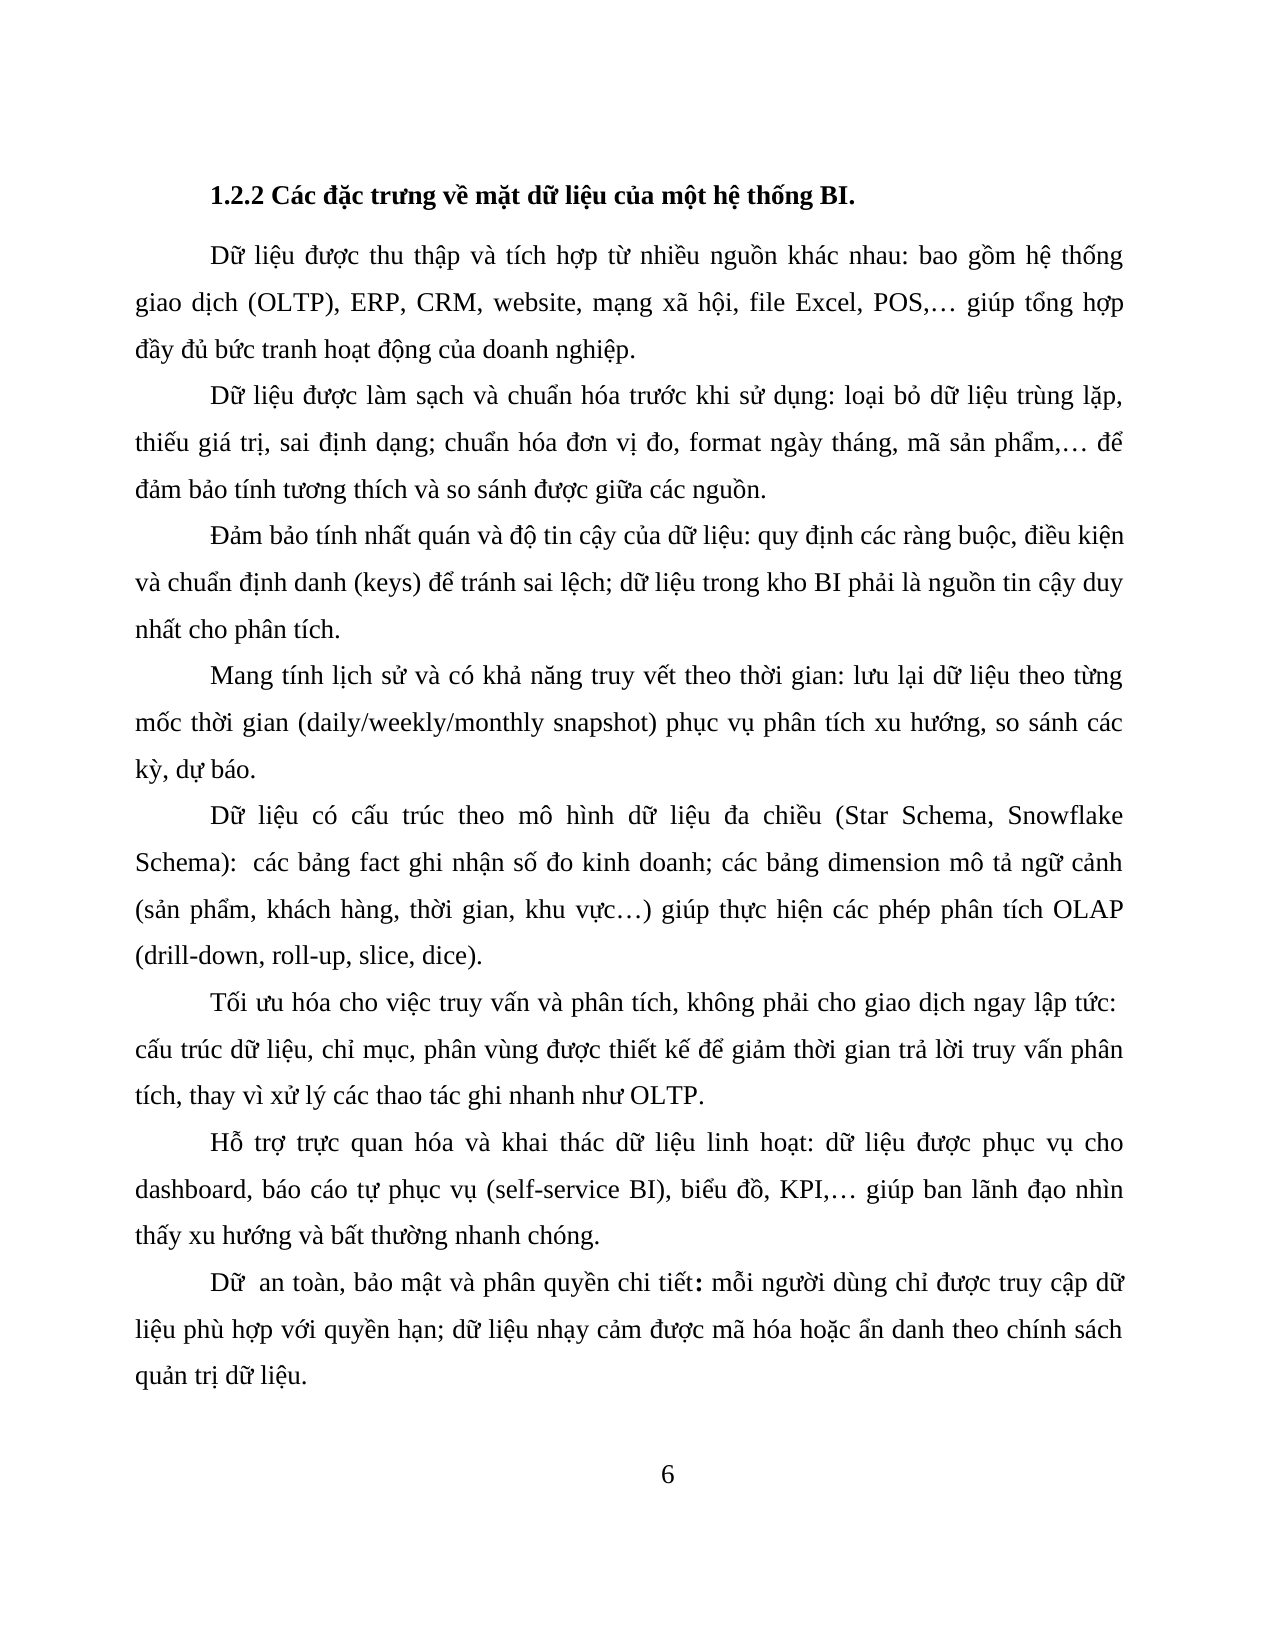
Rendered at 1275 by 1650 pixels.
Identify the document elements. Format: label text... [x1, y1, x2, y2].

list Mang tính lịch sử và có khả năng truy vết theo thời gian: lưu lại dữ liệu theo từng mốc thời gian (daily/weekly/monthly snapshot) phục vụ phân tích xu hướng, so sánh các kỳ, dự báo. [135, 659, 1125, 784]
list Dữ liệu được thu thập và tích hợp từ nhiều nguồn khác nhau: bao gồm hệ thống giao dịch (OLTP), ERP, CRM, website, mạng xã hội, file Excel, POS,… giúp tổng hợp đầy đủ bức tranh hoạt động của doanh nghiệp. [135, 239, 1125, 364]
list Đảm bảo tính nhất quán và độ tin cậy của dữ liệu: quy định các ràng buộc, điều kiện và chuẩn định danh (keys) để tránh sai lệch; dữ liệu trong kho BI phải là nguồn tin cậy duy nhất cho phân tích. [135, 519, 1125, 644]
subtitle 1.2.2 Các đặc trưng về mặt dữ liệu của một hệ thống BI. [135, 179, 1125, 210]
list Dữ liệu có cấu trúc theo mô hình dữ liệu đa chiều (Star Schema, Snowflake Schema): các bảng fact ghi nhận số đo kinh doanh; các bảng dimension mô tả ngữ cảnh (sản phẩm, khách hàng, thời gian, khu vực…) giúp thực hiện các phép phân tích OLAP (drill-down, roll-up, slice, dice). [135, 799, 1125, 971]
list Tối ưu hóa cho việc truy vấn và phân tích, không phải cho giao dịch ngay lập tức: cấu trúc dữ liệu, chỉ mục, phân vùng được thiết kế để giảm thời gian trả lời truy vấn phân tích, thay vì xử lý các thao tác ghi nhanh như OLTP. [135, 986, 1125, 1111]
list Hỗ trợ trực quan hóa và khai thác dữ liệu linh hoạt: dữ liệu được phục vụ cho dashboard, báo cáo tự phục vụ (self-service BI), biểu đồ, KPI,… giúp ban lãnh đạo nhìn thấy xu hướng và bất thường nhanh chóng. [135, 1126, 1125, 1251]
list Dữ an toàn, bảo mật và phân quyền chi tiết: mỗi người dùng chỉ được truy cập dữ liệu phù hợp với quyền hạn; dữ liệu nhạy cảm được mã hóa hoặc ẩn danh theo chính sách quản trị dữ liệu. [135, 1266, 1125, 1391]
list Dữ liệu được làm sạch và chuẩn hóa trước khi sử dụng: loại bỏ dữ liệu trùng lặp, thiếu giá trị, sai định dạng; chuẩn hóa đơn vị đo, format ngày tháng, mã sản phẩm,… để đảm bảo tính tương thích và so sánh được giữa các nguồn. [135, 379, 1125, 504]
